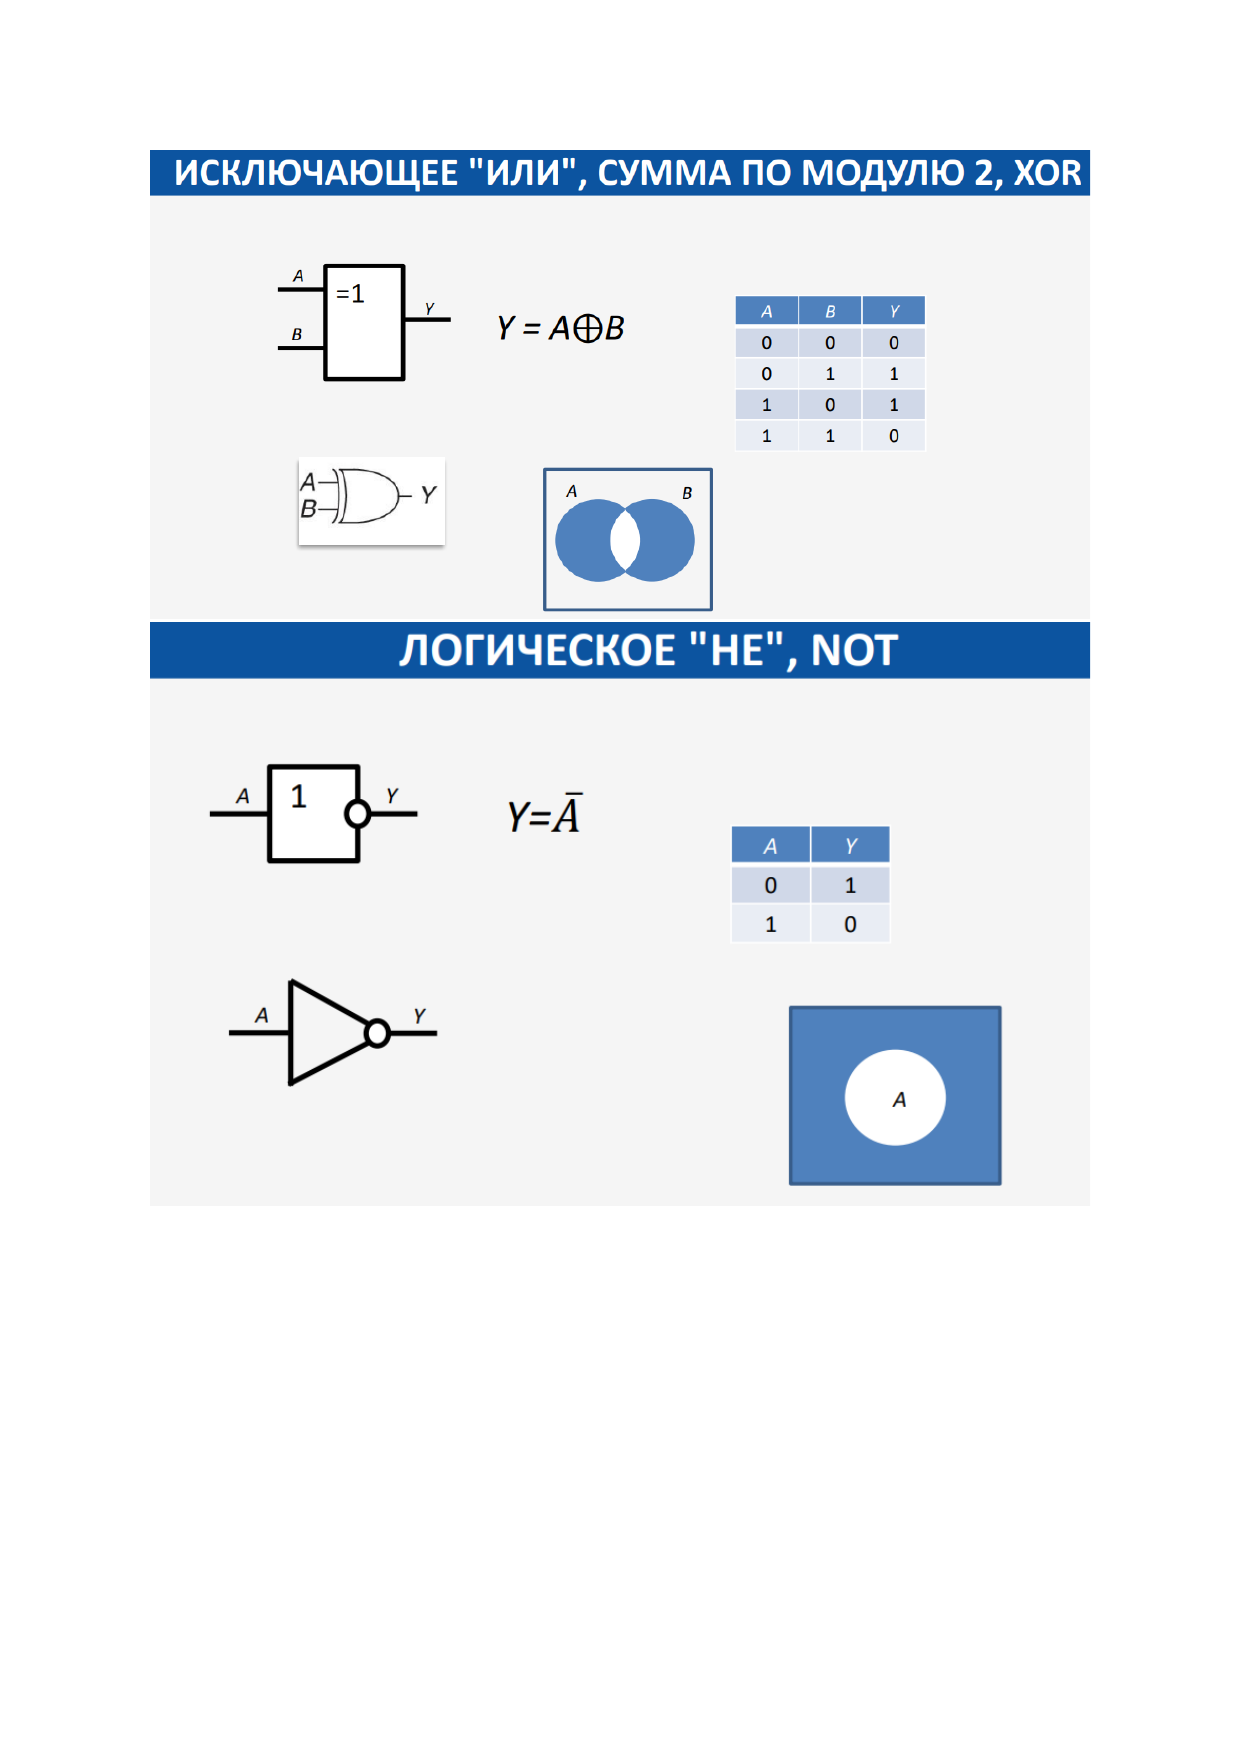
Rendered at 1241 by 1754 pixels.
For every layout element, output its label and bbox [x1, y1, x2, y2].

picture [150, 150, 1091, 619]
picture [150, 622, 1091, 1206]
